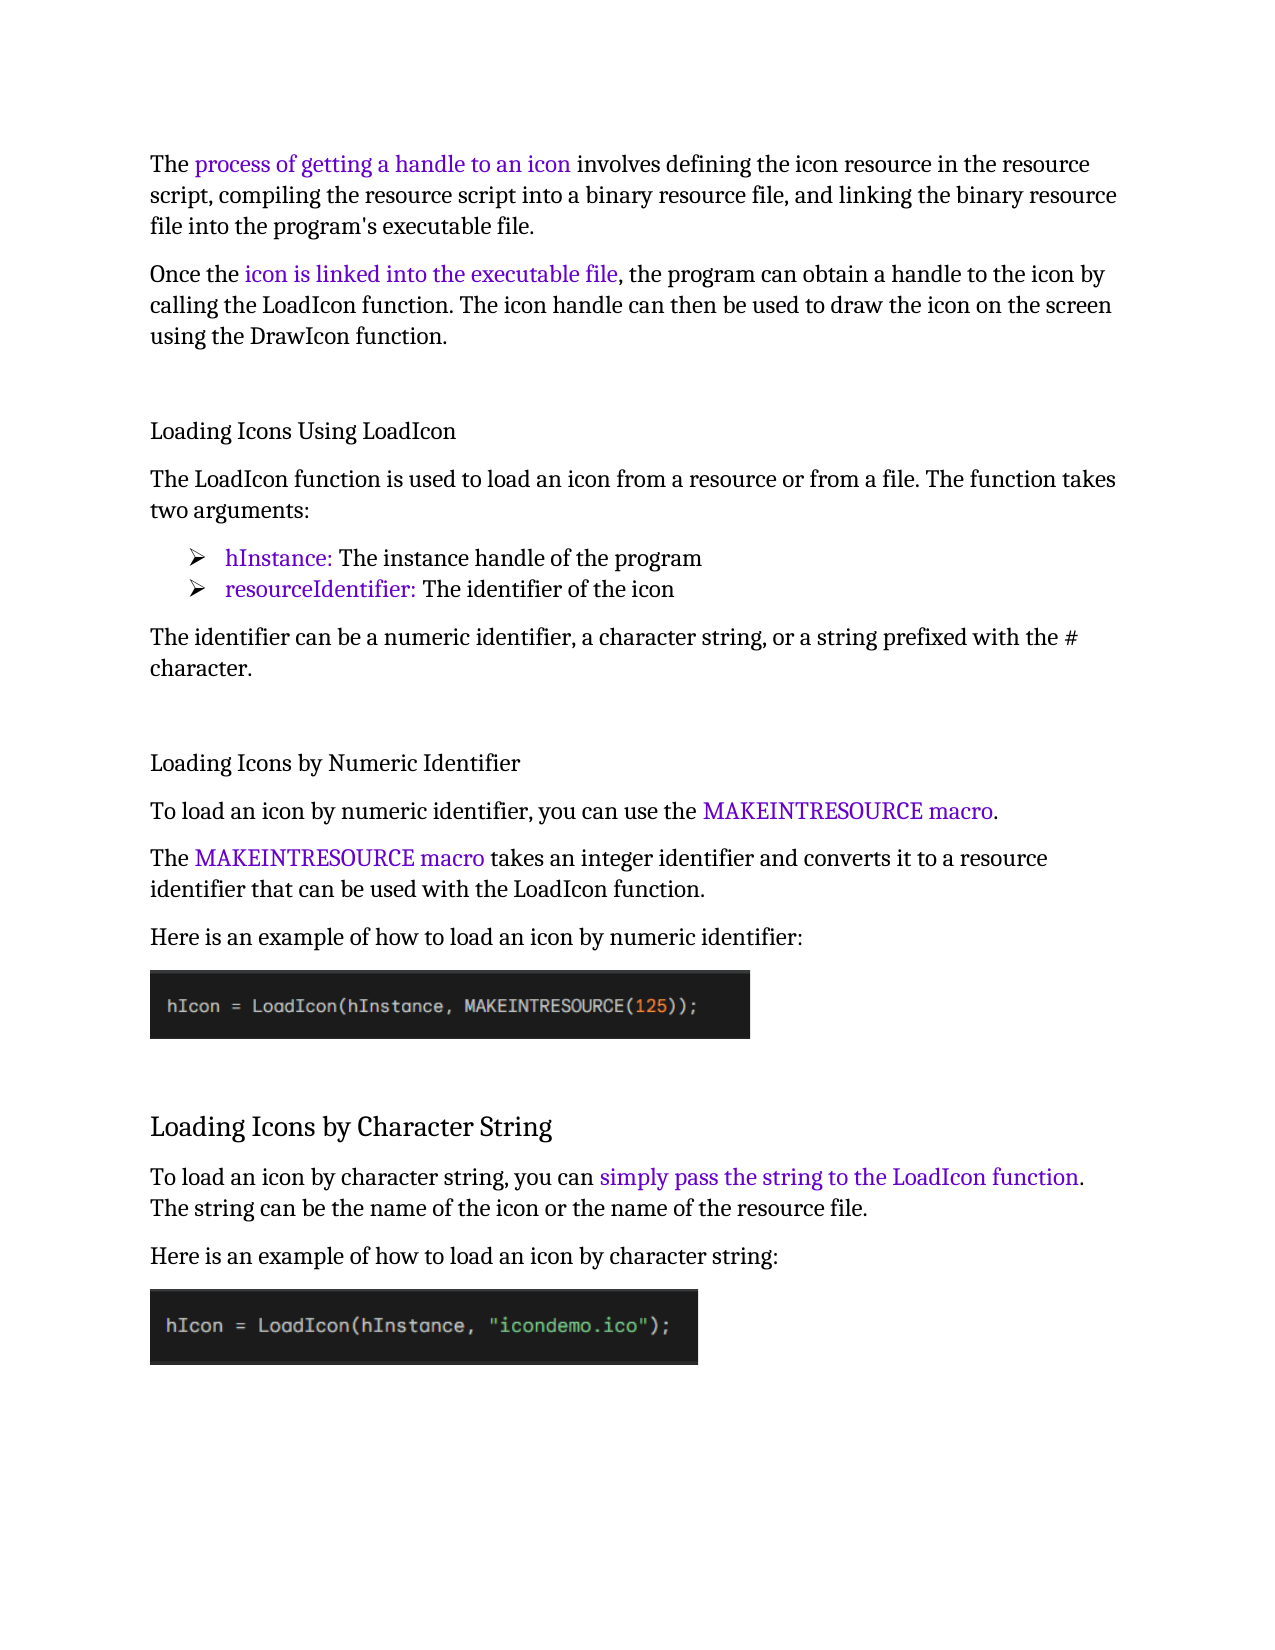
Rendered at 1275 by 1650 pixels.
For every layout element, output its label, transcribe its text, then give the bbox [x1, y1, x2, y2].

list resourceIdentifier: The identifier of the icon [187, 575, 1125, 603]
text Loading Icons Using LoadIcon [150, 417, 1125, 446]
list hInstance: The instance handle of the program [187, 544, 1125, 572]
text The LoadIcon function is used to load an icon from a resource or from a file. The function takes two arguments: [150, 465, 1125, 525]
text Here is an example of how to load an icon by numeric identifier: [150, 923, 1125, 952]
text To load an icon by numeric identifier, you can use the MAKEINTRESOURCE macro. [150, 797, 1125, 825]
text Loading Icons by Numeric Identifier [150, 749, 1125, 778]
text Here is an example of how to load an icon by character string: [150, 1242, 1125, 1271]
picture [150, 1289, 699, 1365]
text Once the icon is linked into the executable file, the program can obtain a handle to the icon by calling the LoadIcon function. The icon handle can then be used to draw the icon on the screen using the DrawIcon function. [150, 260, 1125, 351]
text The process of getting a handle to an icon involves defining the icon resource in the resource script, compiling the resource script into a binary resource file, and linking the binary resource file into the program's executable file. [150, 150, 1125, 241]
text The identifier can be a numeric identifier, a character string, or a string prefixed with the # character. [150, 622, 1125, 682]
text Loading Icons by Character String [150, 1110, 1125, 1144]
text To load an icon by character string, you can simply pass the string to the LoadIcon function. The string can be the name of the icon or the name of the resource file. [150, 1163, 1125, 1223]
text The MAKEINTRESOURCE macro takes an integer identifier and converts it to a resource identifier that can be used with the LoadIcon function. [150, 844, 1125, 904]
picture [150, 970, 750, 1039]
